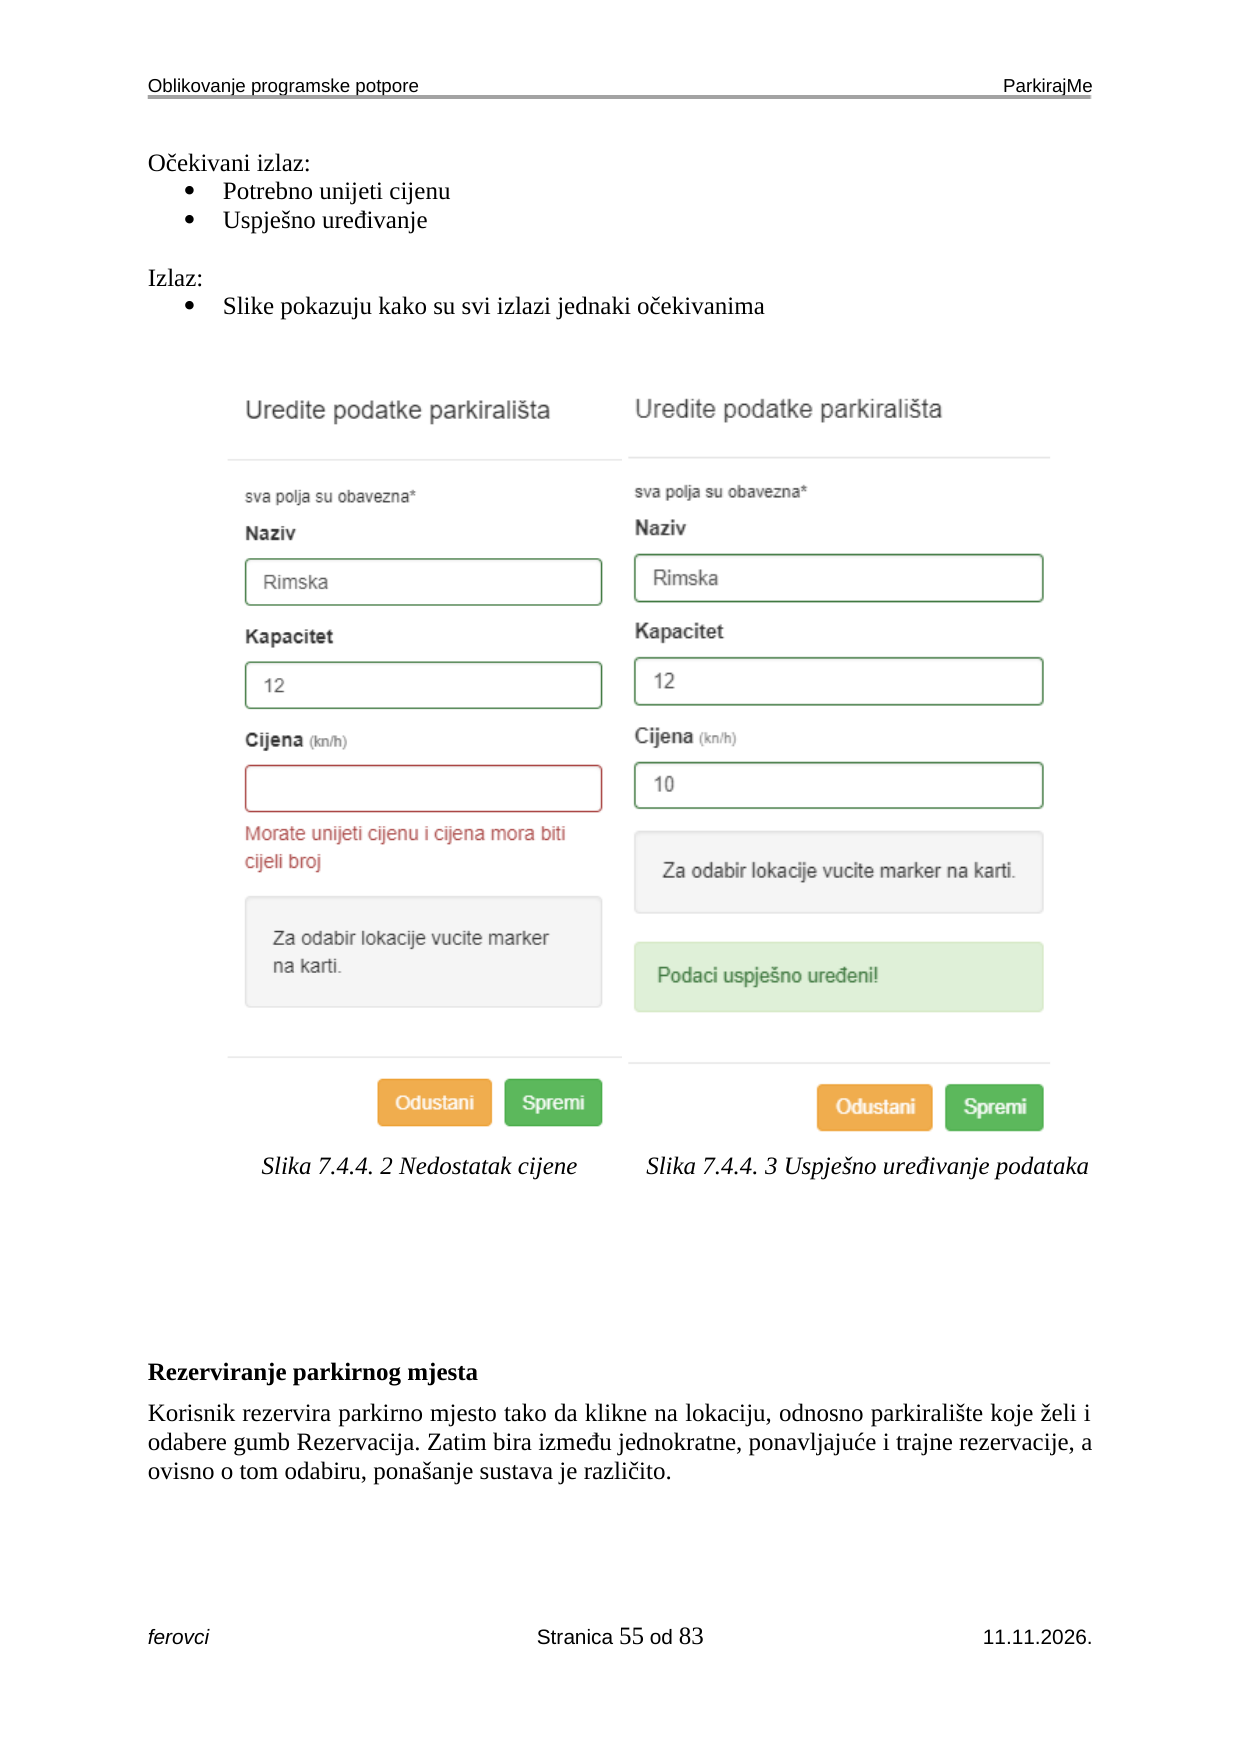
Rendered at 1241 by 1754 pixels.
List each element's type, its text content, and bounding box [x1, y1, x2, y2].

list Slike pokazuju kako su svi izlazi jednaki očekivanima [185, 291, 1093, 320]
picture [227, 377, 622, 1139]
picture [147, 95, 1092, 99]
picture [628, 392, 1050, 1139]
text Korisnik rezervira parkirno mjesto tako da klikne na lokaciju, odnosno parkiralište koje želi i odabere gumb Rezervacija. Zatim bira između jednokratne, ponavljajuće i trajne rezervacije, a ovisno o tom odabiru, ponašanje sustava je različito. [148, 1398, 1093, 1484]
list Potrebno unijeti cijenu [185, 176, 1093, 205]
text Očekivani izlaz: [148, 148, 1093, 176]
list Uspješno uređivanje [185, 205, 1093, 234]
text Slika 7.4.4. 2 Nedostatak cijene Slika 7.4.4. 3 Uspješno uređivanje podataka [148, 1151, 1093, 1179]
text Rezerviranje parkirnog mjesta [148, 1357, 1093, 1386]
text Izlaz: [148, 263, 1093, 291]
